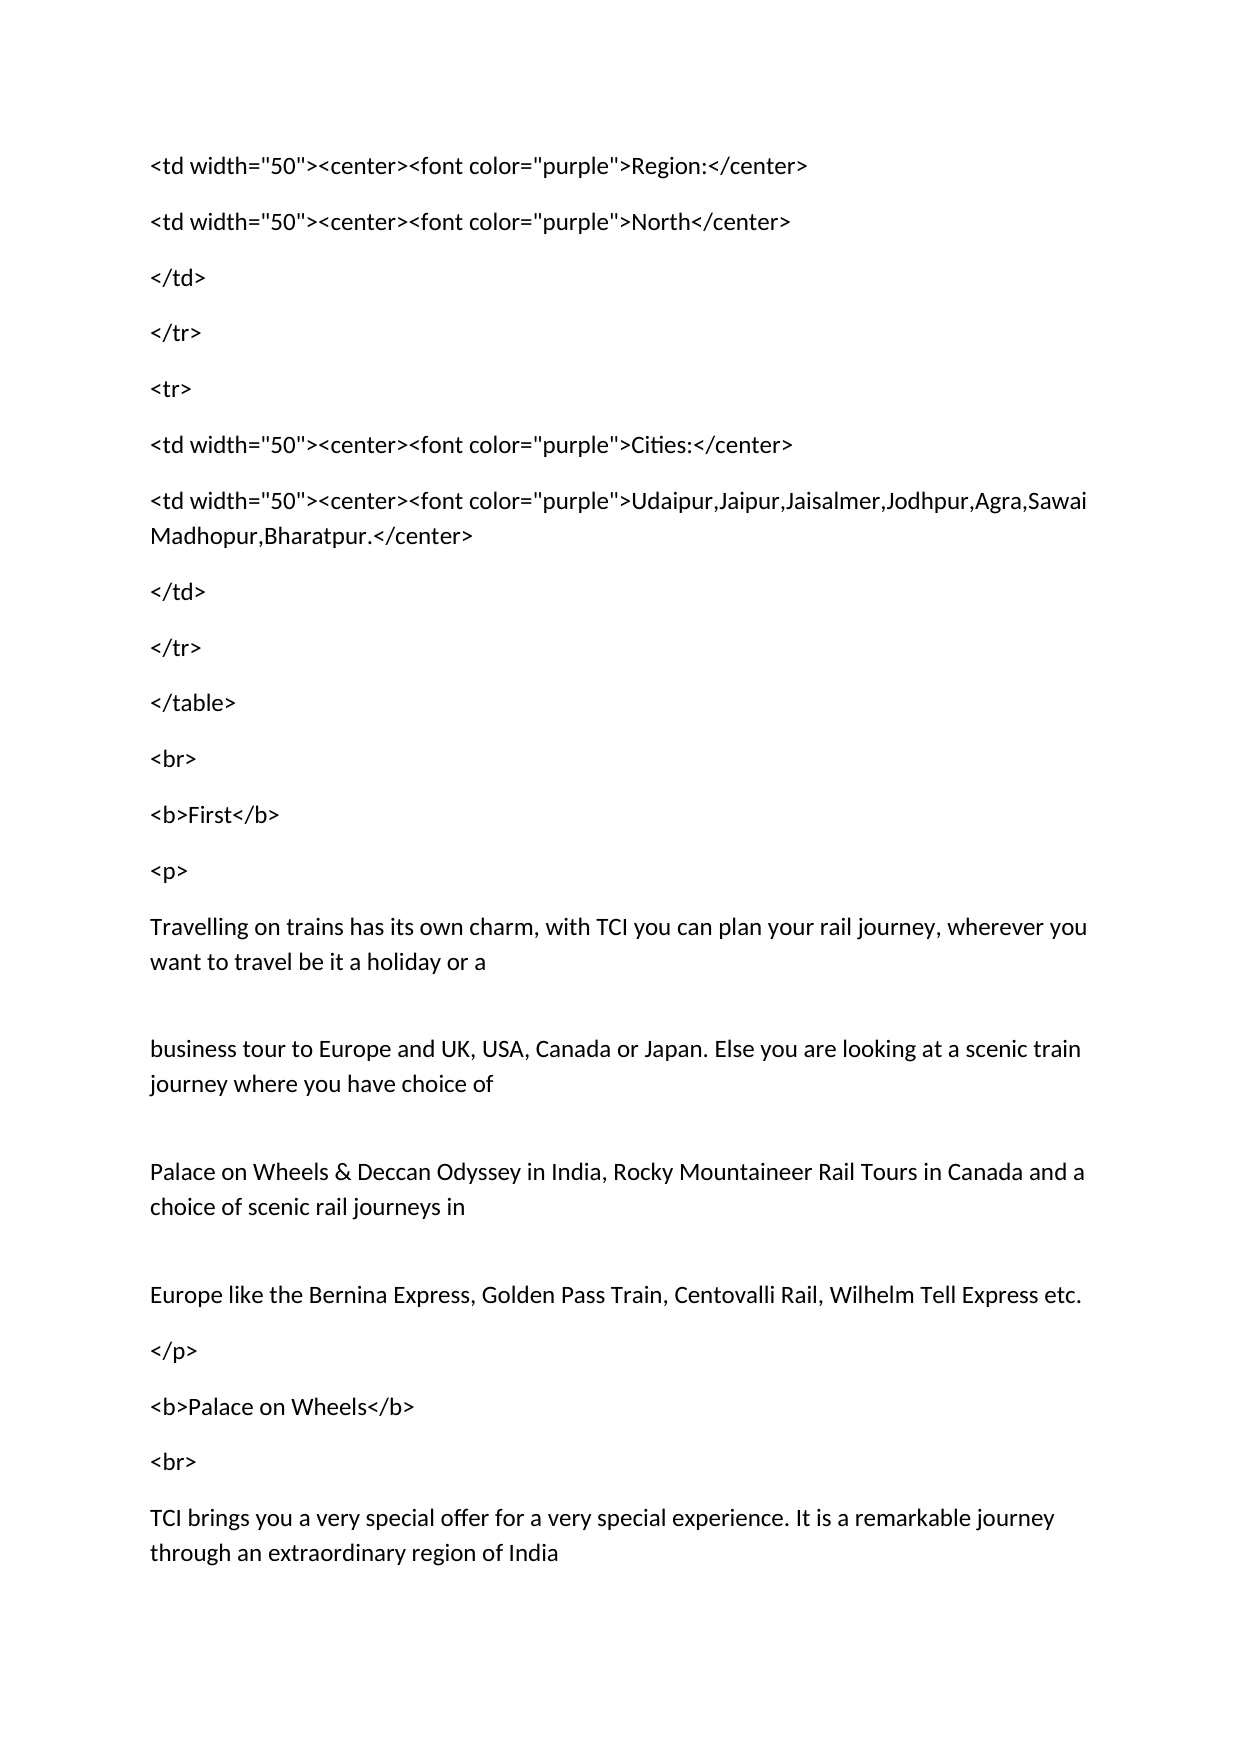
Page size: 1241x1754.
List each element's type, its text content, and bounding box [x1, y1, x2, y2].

text </td> [150, 576, 1090, 606]
text <td width="50"><center><font color="purple">Udaipur,Jaipur,Jaisalmer,Jodhpur,Agra,Sawai Madhopur,Bharatpur.</center> [150, 485, 1090, 551]
text </table> [150, 687, 1090, 718]
text business tour to Europe and UK, USA, Canada or Japan. Else you are looking at a scenic train journey where you have choice of [150, 1033, 1090, 1131]
text </tr> [150, 317, 1090, 348]
text Travelling on trains has its own charm, with TCI you can plan your rail journey, wherever you want to travel be it a holiday or a [150, 911, 1090, 1008]
text <b>First</b> [150, 799, 1090, 830]
text <td width="50"><center><font color="purple">North</center> [150, 206, 1090, 236]
text <br> [150, 1446, 1090, 1477]
text <tr> [150, 373, 1090, 404]
text TCI brings you a very special offer for a very special experience. It is a remarkable journey through an extraordinary region of India [150, 1502, 1090, 1600]
text </tr> [150, 632, 1090, 662]
text <p> [150, 855, 1090, 886]
text <br> [150, 743, 1090, 774]
text <b>Palace on Wheels</b> [150, 1391, 1090, 1421]
text Palace on Wheels & Deccan Odyssey in India, Rocky Mountaineer Rail Tours in Canada and a choice of scenic rail journeys in [150, 1156, 1090, 1254]
text </td> [150, 262, 1090, 292]
text </p> [150, 1335, 1090, 1365]
text Europe like the Bernina Express, Golden Pass Train, Centovalli Rail, Wilhelm Tell Express etc. [150, 1279, 1090, 1309]
text <td width="50"><center><font color="purple">Cities:</center> [150, 429, 1090, 460]
text <td width="50"><center><font color="purple">Region:</center> [150, 150, 1090, 181]
